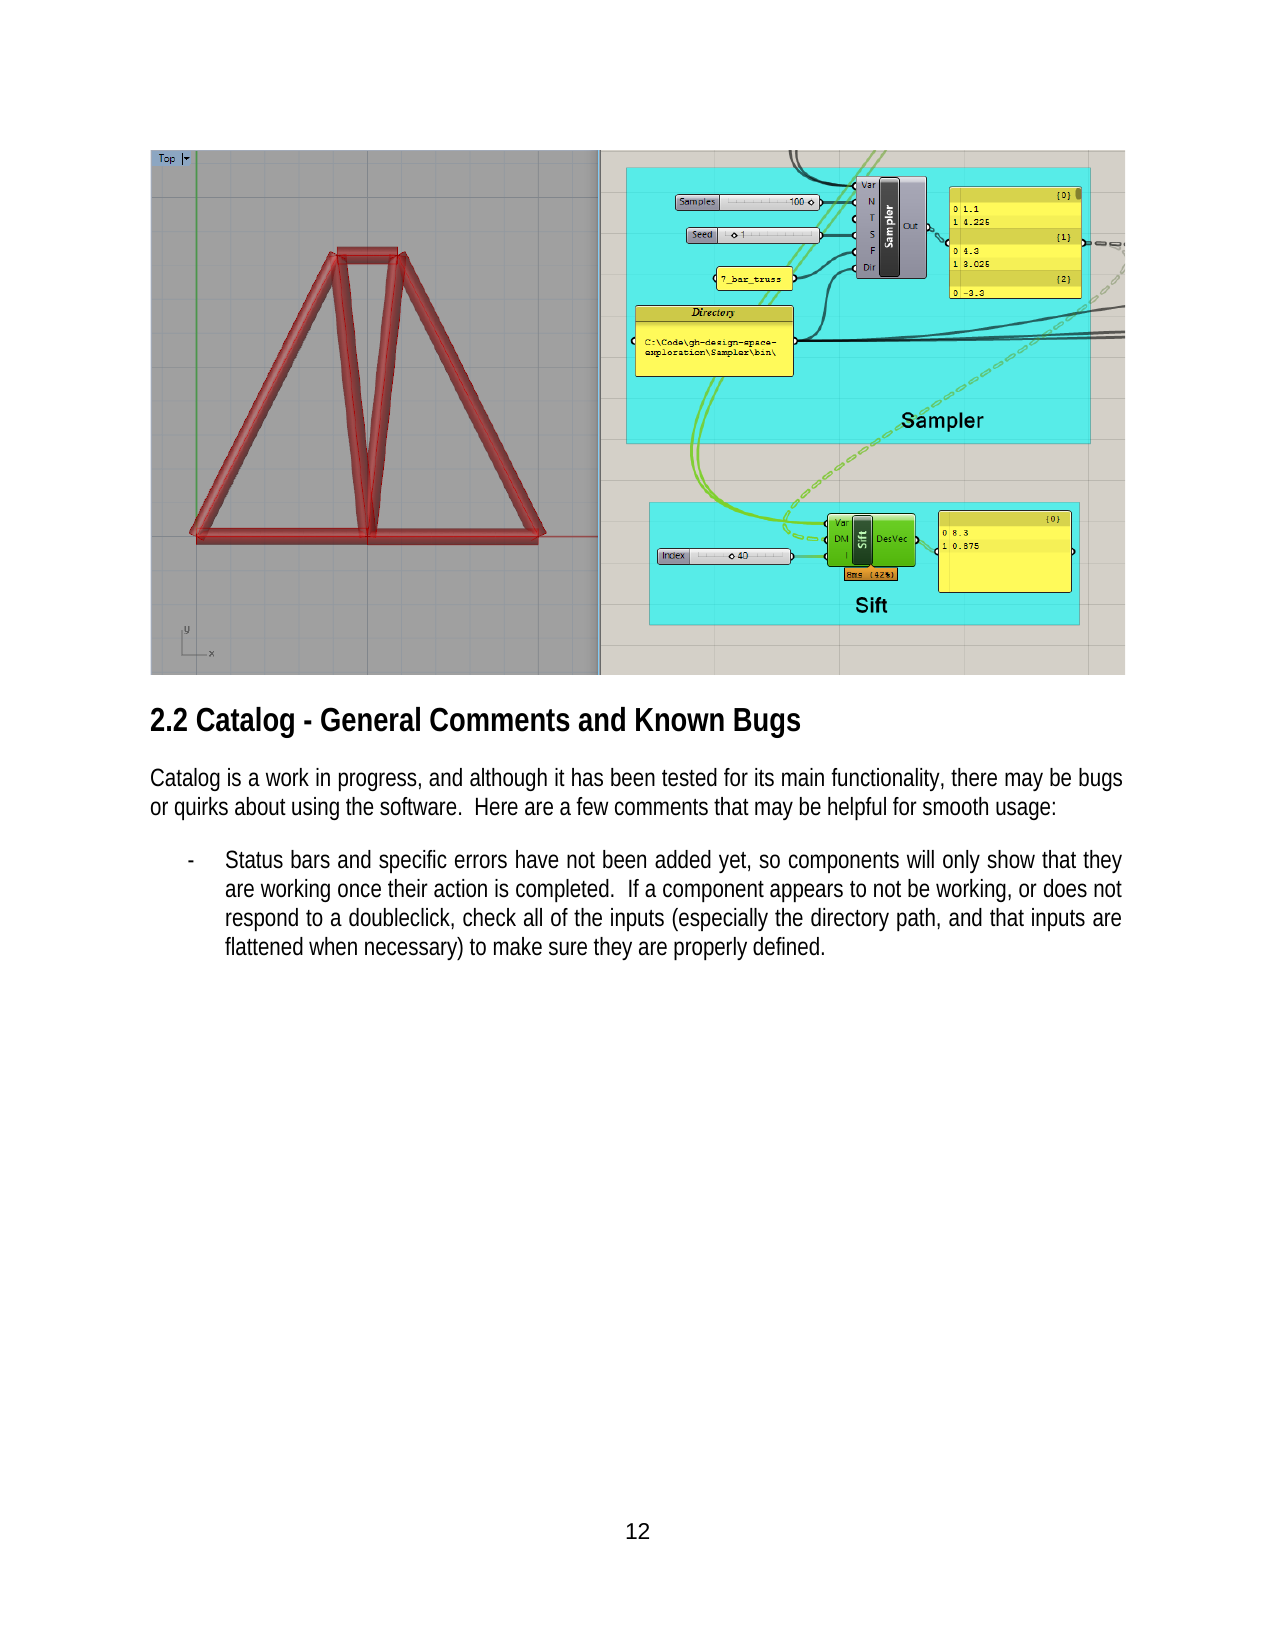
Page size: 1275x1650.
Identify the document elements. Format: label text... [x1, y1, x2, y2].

list Status bars and specific errors have not been added yet, so components will only show that they are working once their action is completed. If a component appears to not be working, or does not respond to a doubleclick, check all of the inputs (especially the directory path, and that inputs are flattened when necessary) to make sure they are properly defined. [187, 846, 1125, 960]
text Catalog is a work in progress, and although it has been tested for its main functionality, there may be bugs or quirks about using the software. Here are a few comments that may be helpful for smooth usage: [150, 763, 1125, 821]
picture [150, 150, 1125, 675]
text 2.2 Catalog - General Comments and Known Bugs [150, 700, 1125, 738]
